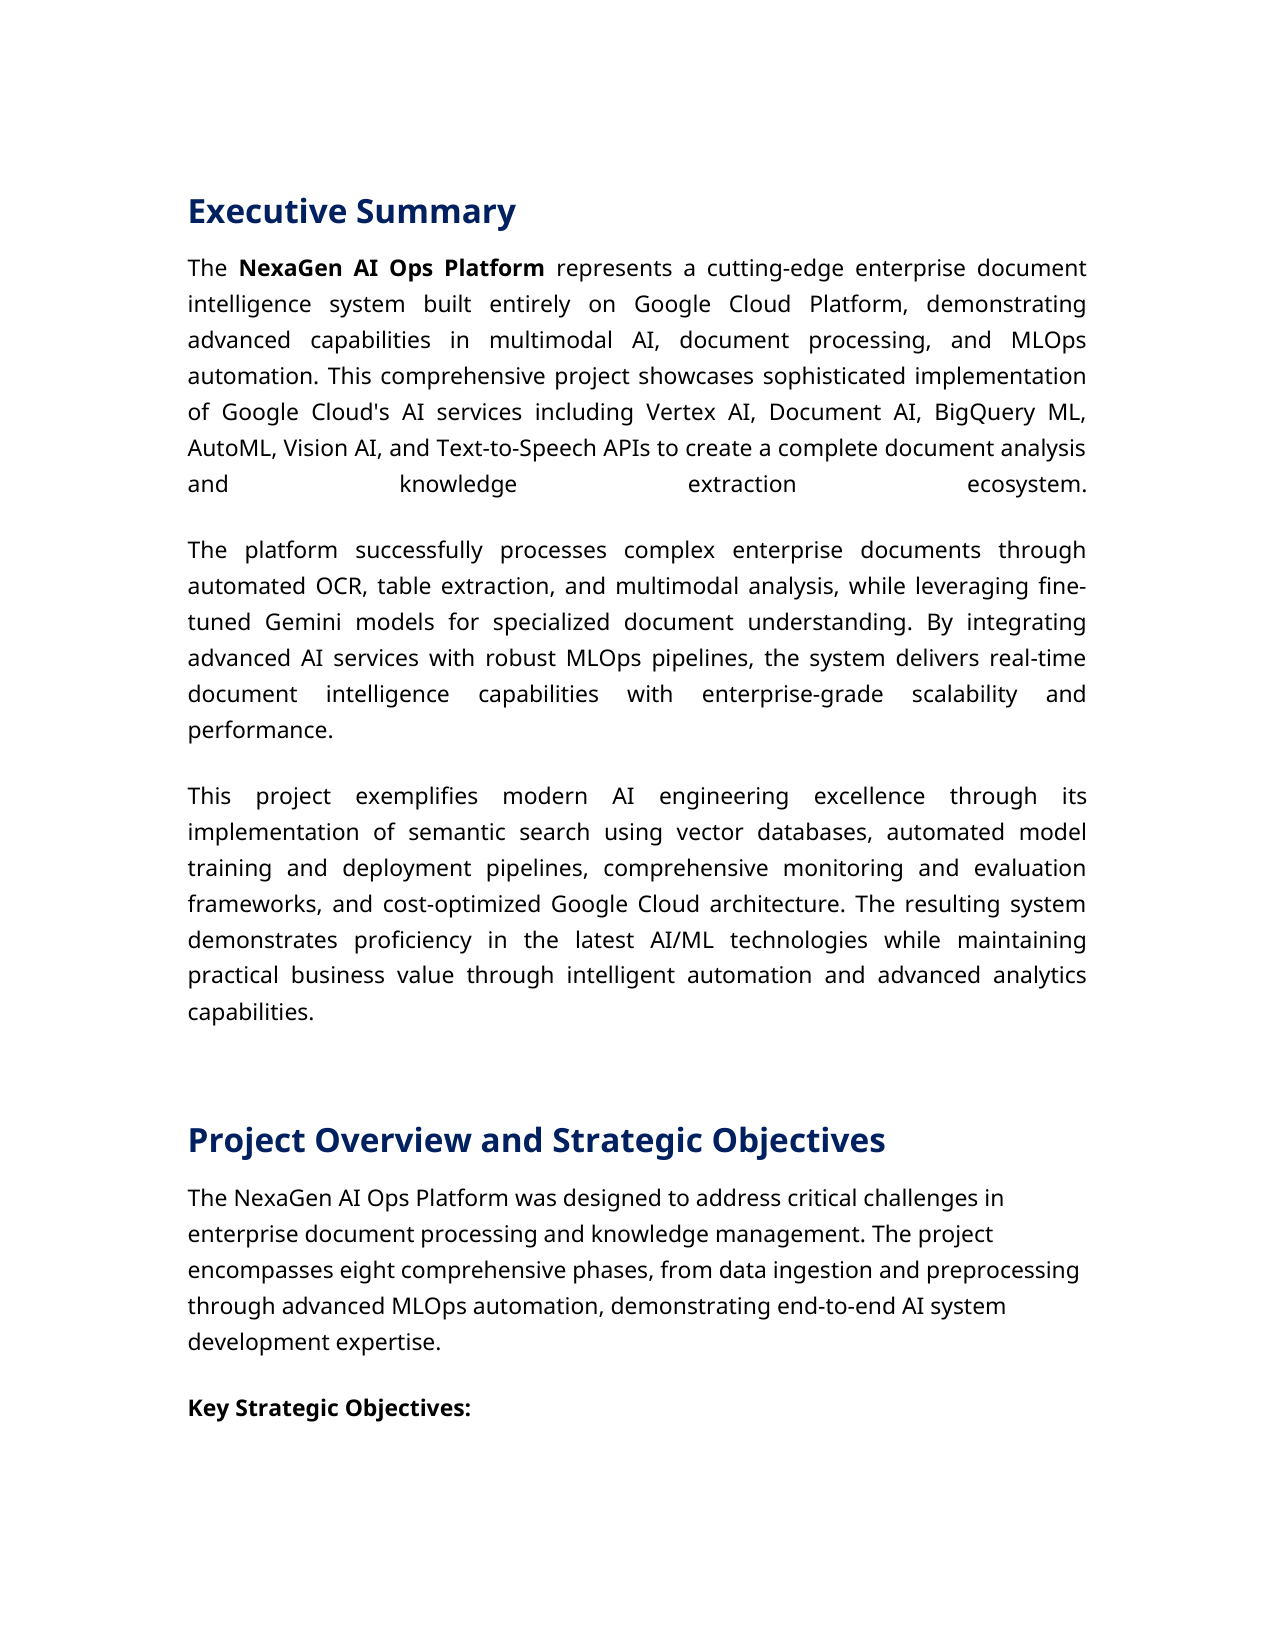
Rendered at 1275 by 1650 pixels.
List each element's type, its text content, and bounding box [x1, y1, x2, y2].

subtitle Project Overview and Strategic Objectives [187, 1117, 1087, 1163]
text The NexaGen AI Ops Platform was designed to address critical challenges in enterprise document processing and knowledge management. The project encompasses eight comprehensive phases, from data ingestion and preprocessing through advanced MLOps automation, demonstrating end-to-end AI system development expertise. Key Strategic Objectives: [187, 1182, 1087, 1453]
subtitle Executive Summary [187, 187, 1087, 233]
text The NexaGen AI Ops Platform represents a cutting-edge enterprise document intelligence system built entirely on Google Cloud Platform, demonstrating advanced capabilities in multimodal AI, document processing, and MLOps automation. This comprehensive project showcases sophisticated implementation of Google Cloud's AI services including Vertex AI, Document AI, BigQuery ML, AutoML, Vision AI, and Text-to-Speech APIs to create a complete document analysis and knowledge extraction ecosystem. The platform successfully processes complex enterprise documents through automated OCR, table extraction, and multimodal analysis, while leveraging fine-tuned Gemini models for specialized document understanding. By integrating advanced AI services with robust MLOps pipelines, the system delivers real-time document intelligence capabilities with enterprise-grade scalability and performance. This project exemplifies modern AI engineering excellence through its implementation of semantic search using vector databases, automated model training and deployment pipelines, comprehensive monitoring and evaluation frameworks, and cost-optimized Google Cloud architecture. The resulting system demonstrates proficiency in the latest AI/ML technologies while maintaining practical business value through intelligent automation and advanced analytics capabilities. [187, 252, 1087, 1027]
